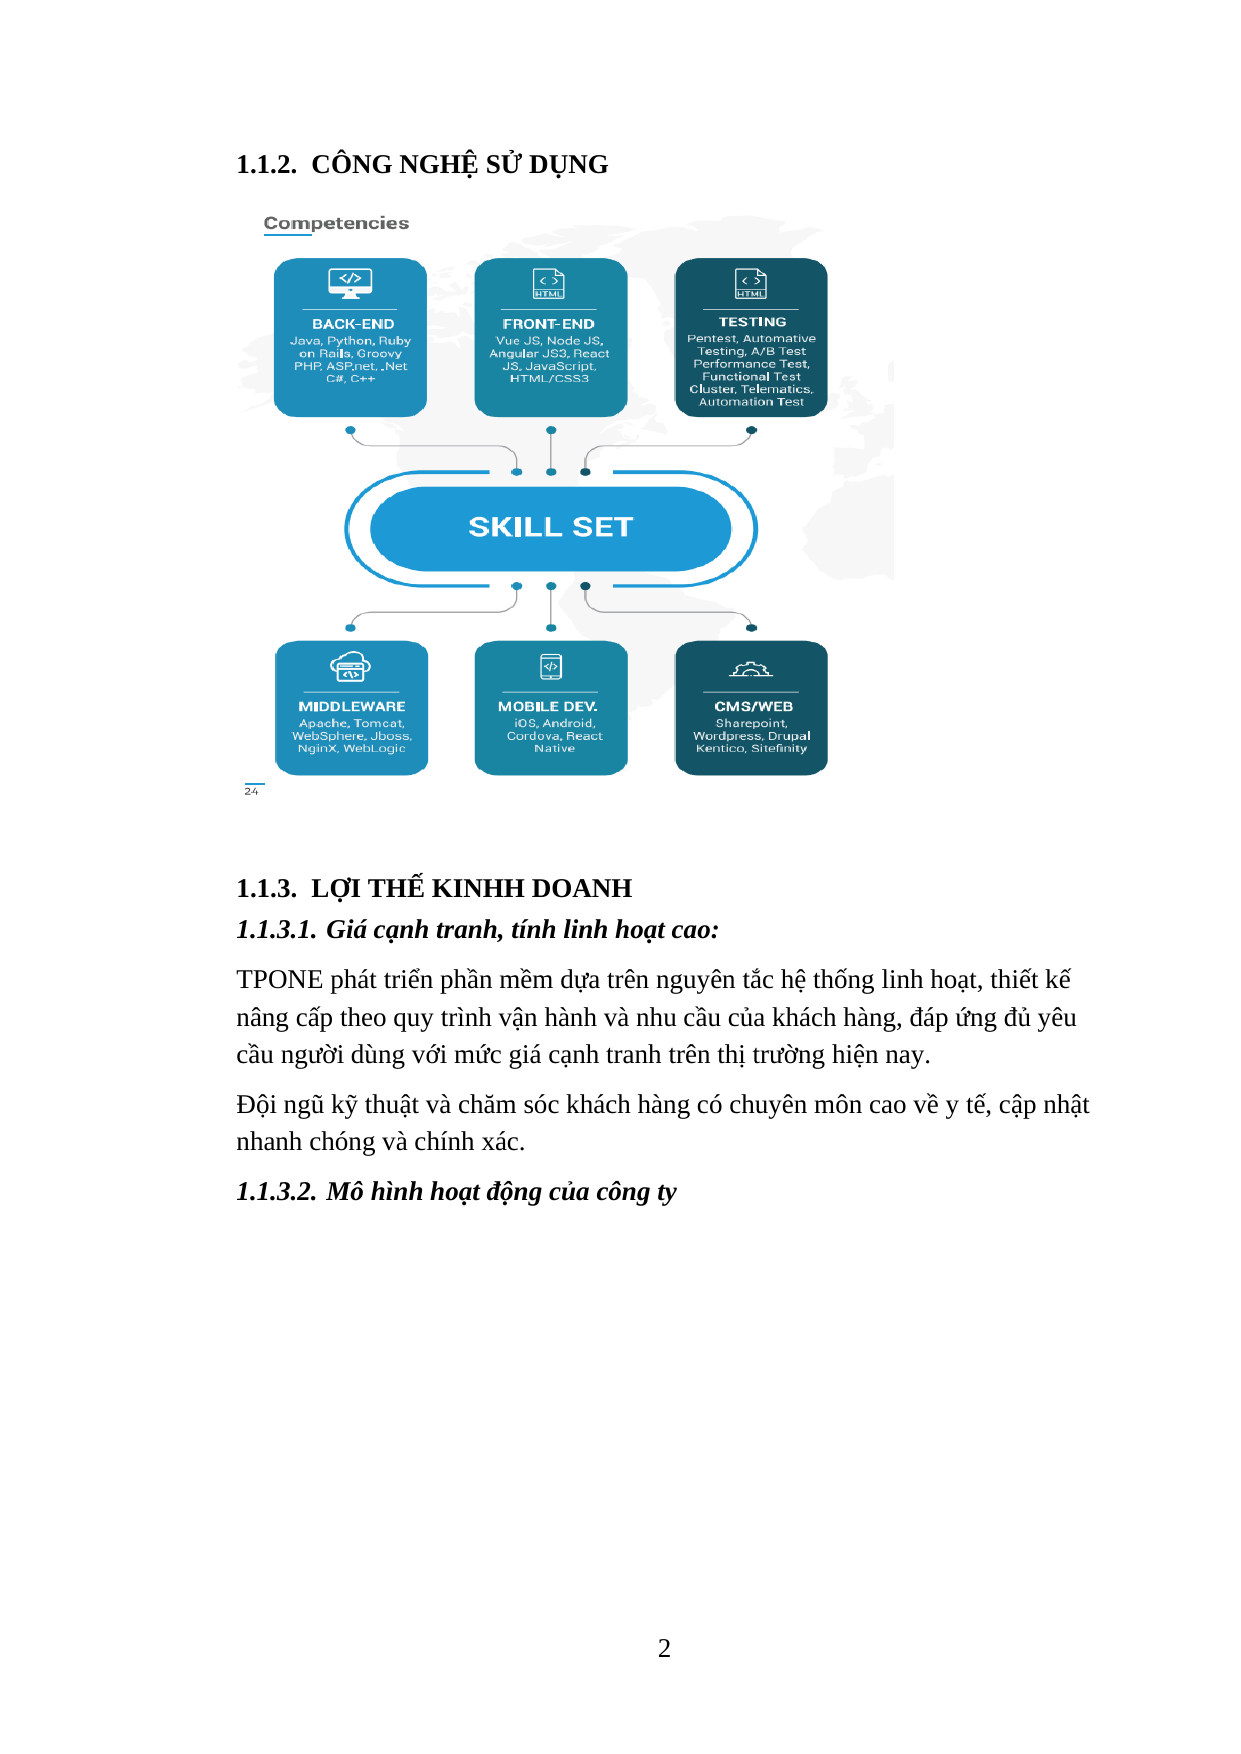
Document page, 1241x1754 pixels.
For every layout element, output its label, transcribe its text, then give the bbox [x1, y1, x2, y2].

picture [236, 197, 894, 804]
text Đội ngũ kỹ thuật và chăm sóc khách hàng có chuyên môn cao về y tế, cập nhật nhanh chóng và chính xác. [236, 1088, 1092, 1156]
subtitle Mô hình hoạt động của công ty [236, 1175, 1092, 1206]
subtitle Giá cạnh tranh, tính linh hoạt cao: [236, 914, 1092, 945]
subtitle CÔNG NGHỆ SỬ DỤNG [236, 148, 1092, 179]
text TPONE phát triển phần mềm dựa trên nguyên tắc hệ thống linh hoạt, thiết kế nâng cấp theo quy trình vận hành và nhu cầu của khách hàng, đáp ứng đủ yêu cầu người dùng với mức giá cạnh tranh trên thị trường hiện nay. [236, 963, 1092, 1069]
subtitle LỢI THẾ KINHH DOANH [236, 872, 1092, 903]
